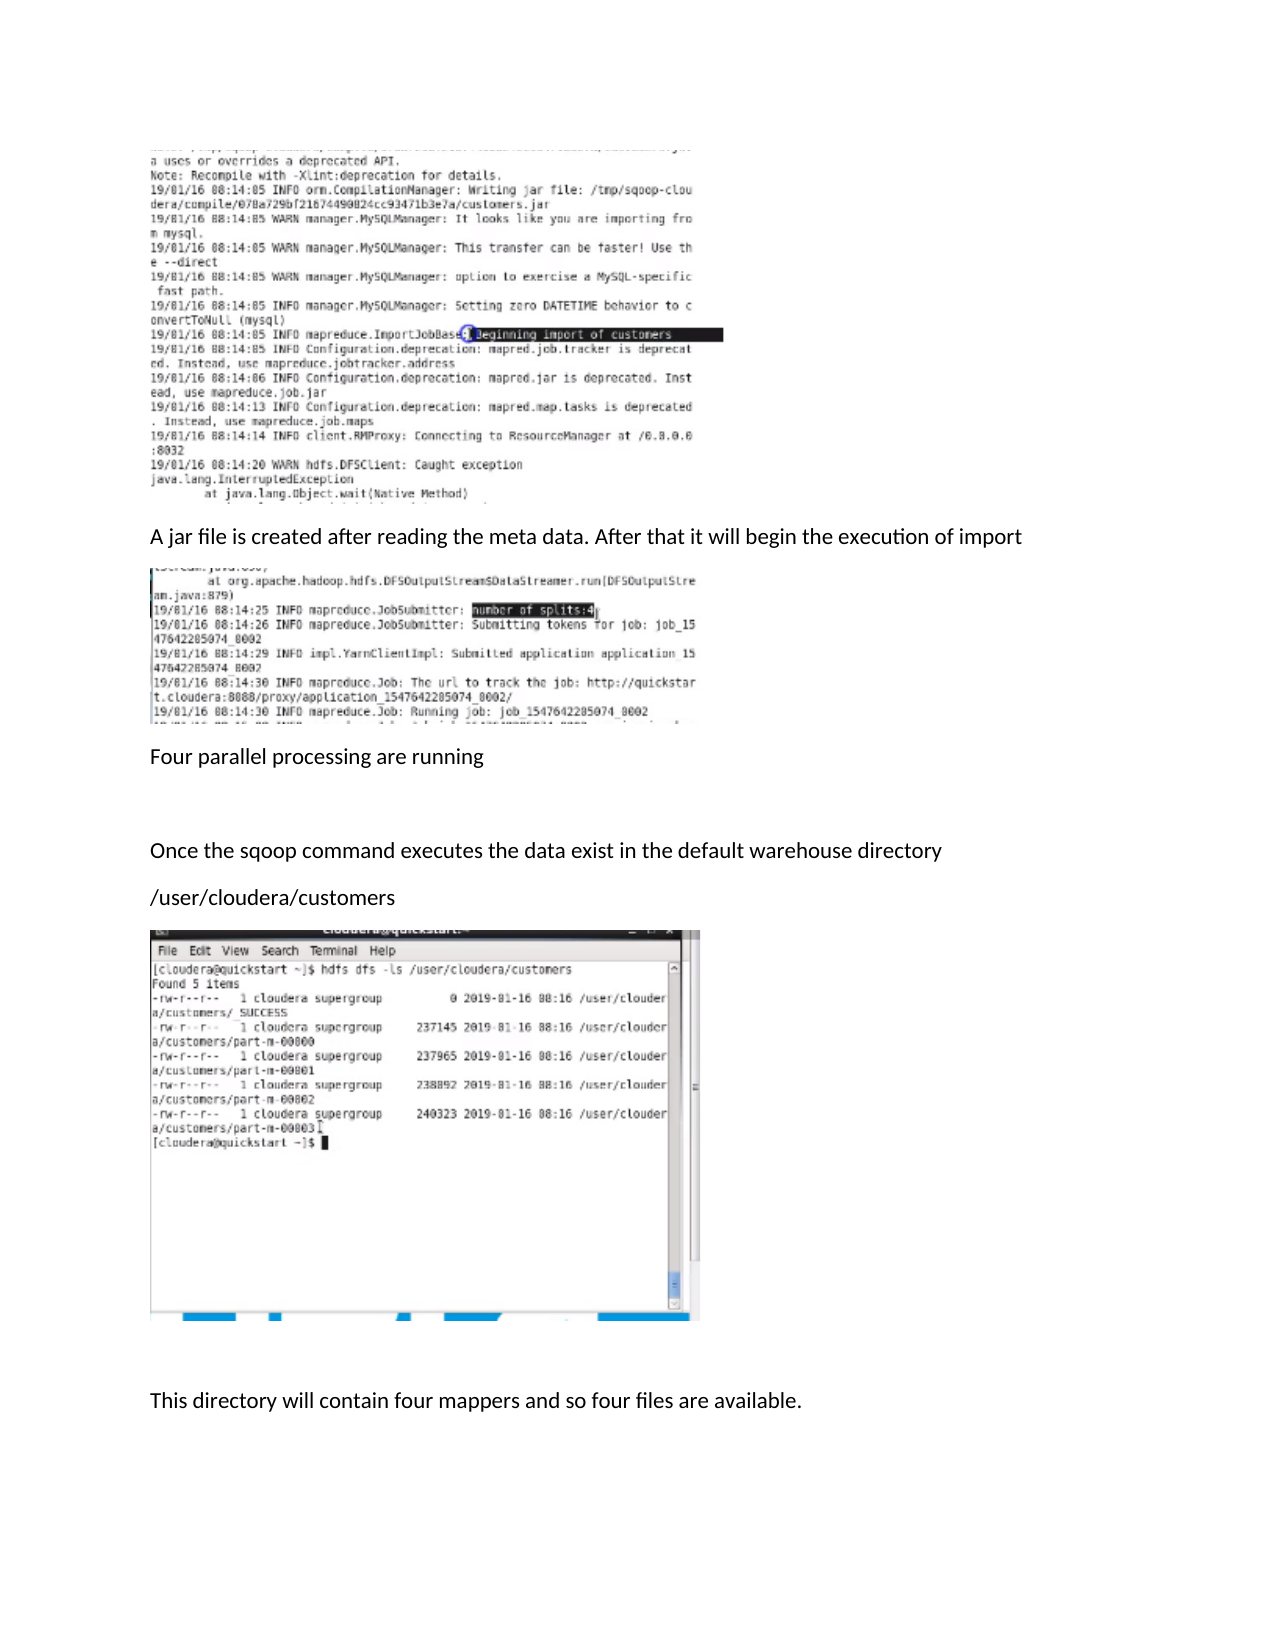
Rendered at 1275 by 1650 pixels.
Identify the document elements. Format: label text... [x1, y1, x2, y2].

picture [150, 568, 718, 724]
picture [150, 930, 700, 1321]
picture [150, 150, 724, 504]
text A jar file is created after reading the meta data. After that it will begin the execution of import [150, 522, 1125, 550]
text This directory will contain four mappers and so four files are available. [150, 1386, 1125, 1414]
text Once the sqoop command executes the data exist in the default warehouse directory [150, 836, 1125, 864]
text Four parallel processing are running [150, 742, 1125, 770]
text /user/cloudera/customers [150, 883, 1125, 911]
